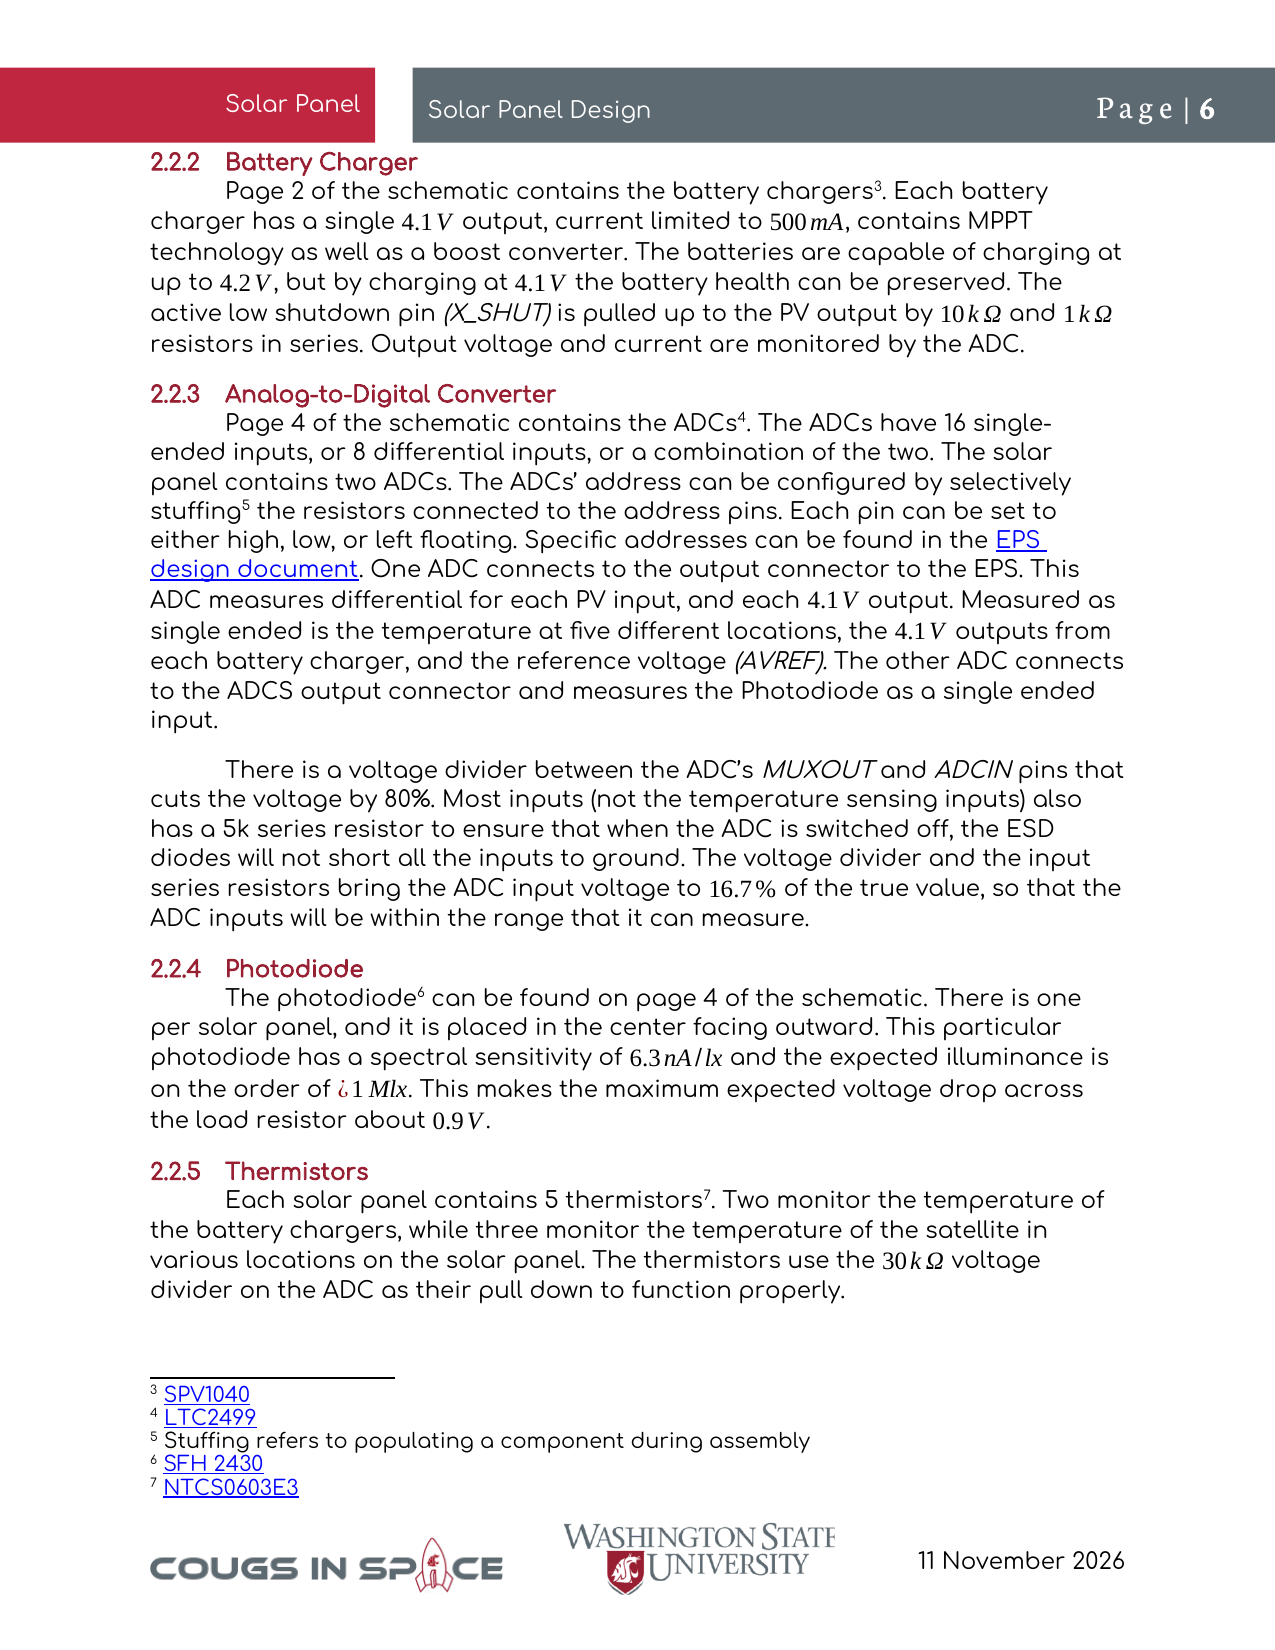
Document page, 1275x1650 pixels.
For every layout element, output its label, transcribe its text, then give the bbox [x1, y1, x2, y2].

text Page 4 of the schematic contains the ADCs. The ADCs have 16 single-ended inputs, or 8 differential inputs, or a combination of the two. The solar panel contains two ADCs. The ADCs’ address can be configured by selectively stuffing the resistors connected to the address pins. Each pin can be set to either high, low, or left floating. Specific addresses can be found in the EPS design document. One ADC connects to the output connector to the EPS. This ADC measures differential for each PV input, and each output. Measured as single ended is the temperature at five different locations, the outputs from each battery charger, and the reference voltage (AVREF). The other ADC connects to the ADCS output connector and measures the Photodiode as a single ended input. [150, 411, 1125, 734]
text Each solar panel contains 5 thermistors. Two monitor the temperature of the battery chargers, while three monitor the temperature of the satellite in various locations on the solar panel. The thermistors use the voltage divider on the ADC as their pull down to function properly. [150, 1189, 1125, 1304]
subtitle Photodiode [150, 957, 1125, 982]
text Page 2 of the schematic contains the battery chargers. Each battery charger has a single output, current limited to , contains MPPT technology as well as a boost converter. The batteries are capable of charging at up to , but by charging at the battery health can be preserved. The active low shutdown pin (X_SHUT) is pulled up to the PV output by and resistors in series. Output voltage and current are monitored by the ADC. [150, 179, 1125, 357]
subtitle Analog-to-Digital Converter [150, 382, 1125, 407]
text The photodiode can be found on page 4 of the schematic. There is one per solar panel, and it is placed in the center facing outward. This particular photodiode has a spectral sensitivity of and the expected illuminance is on the order of . This makes the maximum expected voltage drop across the load resistor about . [150, 986, 1125, 1135]
subtitle Battery Charger [150, 150, 1125, 176]
text There is a voltage divider between the ADC’s MUXOUT and ADCIN pins that cuts the voltage by 80%. Most inputs (not the temperature sensing inputs) also has a 5k series resistor to ensure that when the ADC is switched off, the ESD diodes will not short all the inputs to ground. The voltage divider and the input series resistors bring the ADC input voltage to of the true value, so that the ADC inputs will be within the range that it can measure. [150, 758, 1125, 932]
picture [150, 1537, 503, 1594]
picture [562, 1522, 835, 1594]
subtitle Thermistors [150, 1159, 1125, 1185]
